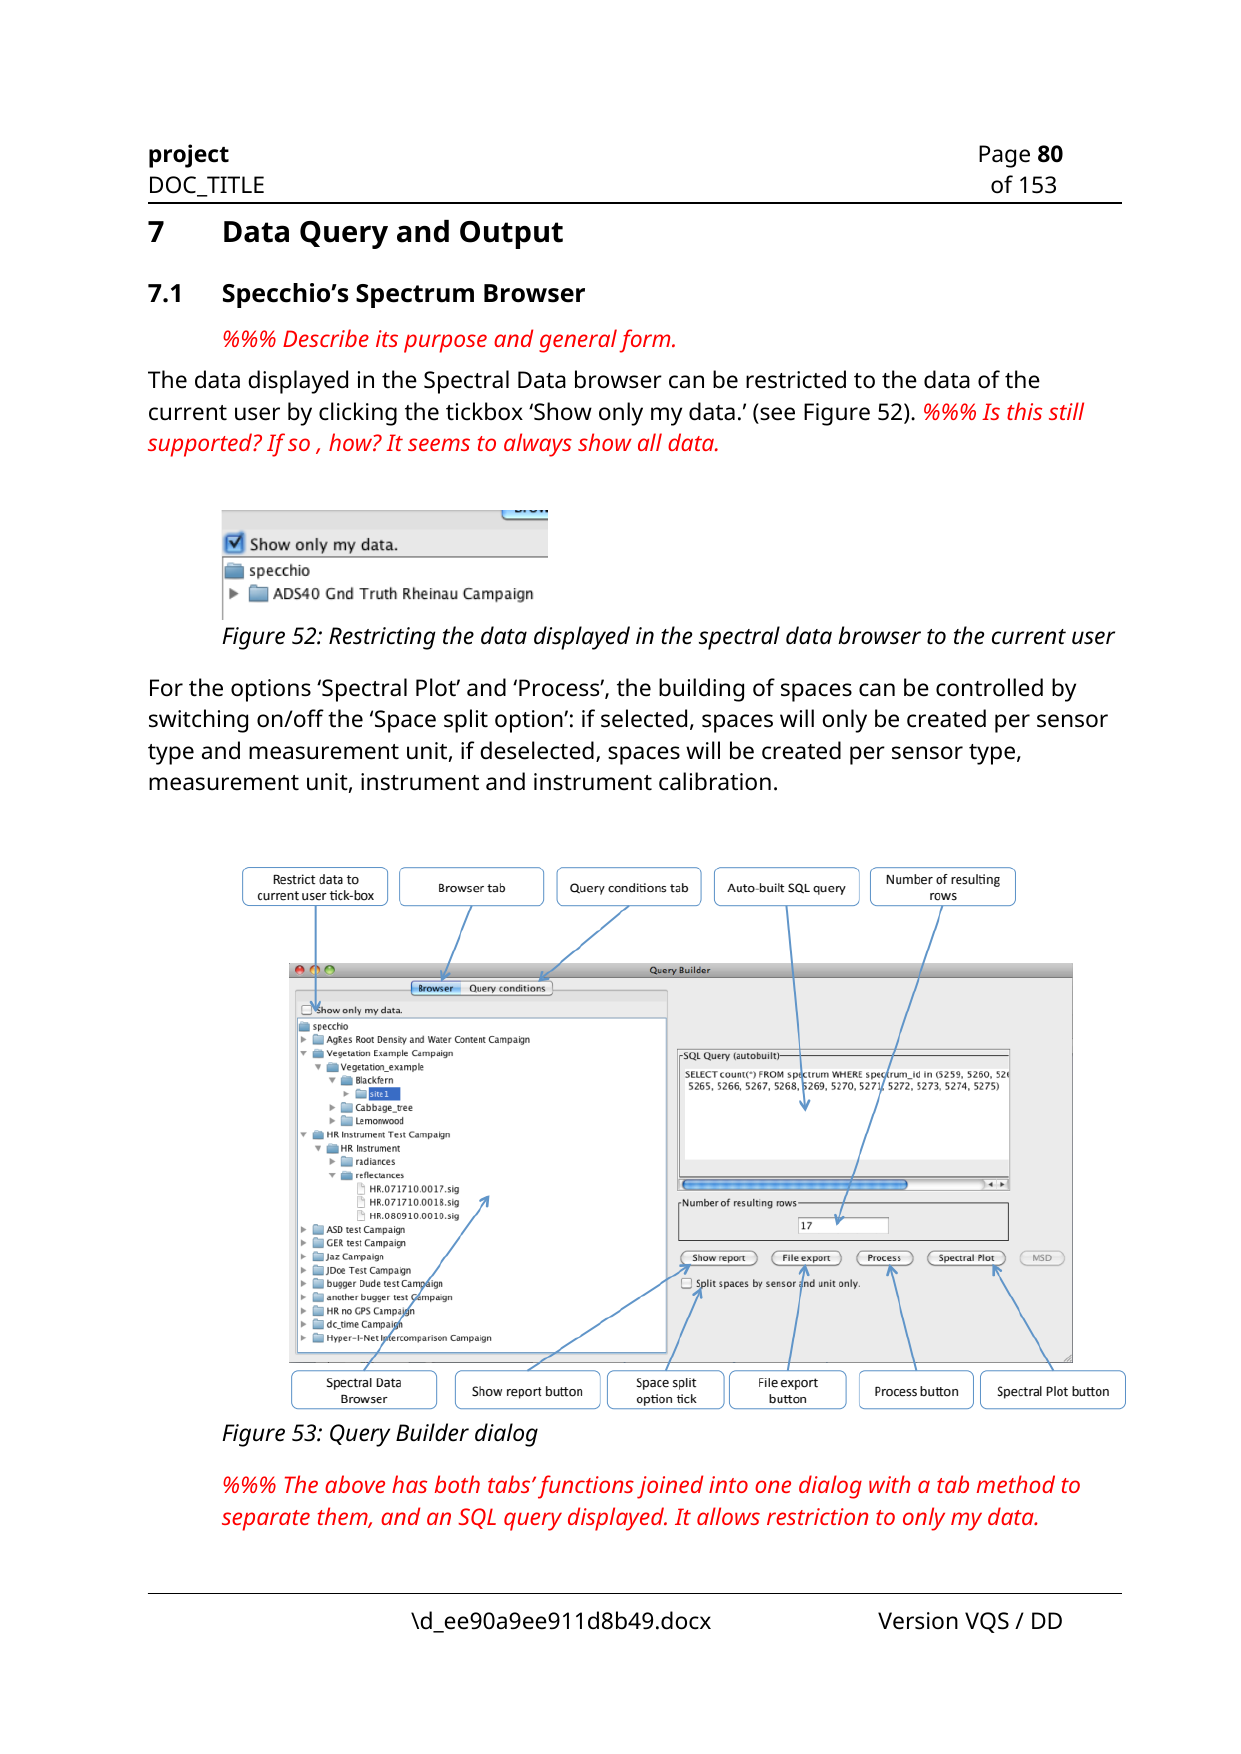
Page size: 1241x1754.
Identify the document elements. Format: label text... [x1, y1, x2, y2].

subtitle Specchio’s Spectrum Browser [148, 276, 1122, 310]
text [222, 1469, 1122, 1532]
subtitle Data Query and Output [148, 211, 1122, 251]
text The data displayed in the Spectral Data browser can be restricted to the data of the current user by clicking the tickbox ‘Show only my data.’ (see Figure 52). %%% Is this still supported? If so , how? It seems to always show all data. [148, 364, 1122, 458]
text %%% Describe its purpose and general form. [222, 323, 1122, 354]
picture [221, 510, 548, 620]
text For the options ‘Spectral Plot’ and ‘Process’, the building of spaces can be controlled by switching on/off the ‘Space split option’: if selected, spaces will only be created per sensor type and measurement unit, if deselected, spaces will be created per sensor type, measurement unit, instrument and instrument calibration. [148, 672, 1122, 797]
